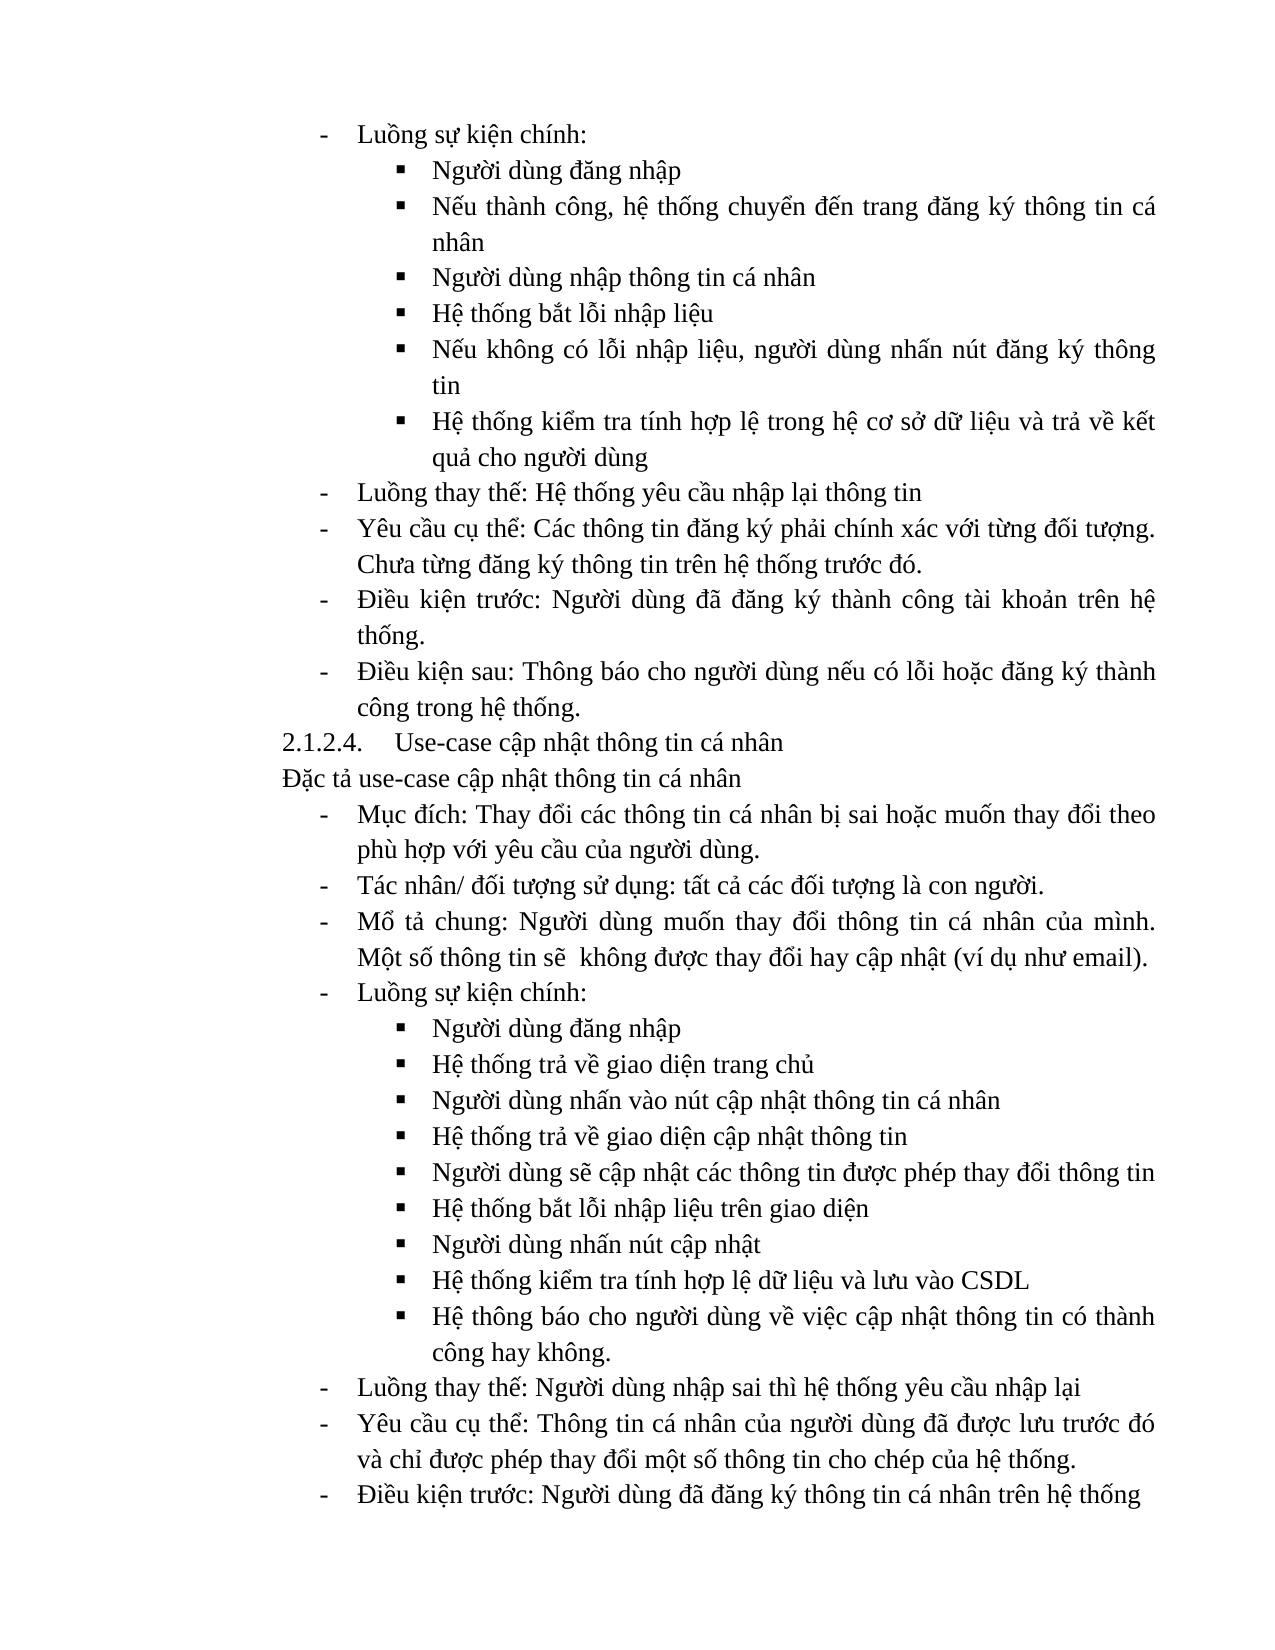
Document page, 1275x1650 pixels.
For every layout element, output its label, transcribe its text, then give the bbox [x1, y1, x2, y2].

list Hệ thống trả về giao diện trang chủ [394, 1048, 1157, 1079]
list Use-case cập nhật thông tin cá nhân [282, 726, 1157, 758]
text Đặc tả use-case cập nhật thông tin cá nhân [282, 762, 1157, 793]
list Người dùng đăng nhập [394, 154, 1157, 185]
list Luồng thay thế: Hệ thống yêu cầu nhập lại thông tin [319, 476, 1157, 507]
list Yêu cầu cụ thể: Thông tin cá nhân của người dùng đã được lưu trước đó và chỉ được phép thay đổi một số thông tin cho chép của hệ thống. [319, 1407, 1157, 1474]
list Mục đích: Thay đổi các thông tin cá nhân bị sai hoặc muốn thay đổi theo phù hợp với yêu cầu của người dùng. [319, 798, 1157, 865]
list Điều kiện trước: Người dùng đã đăng ký thành công tài khoản trên hệ thống. [319, 583, 1157, 650]
list Mổ tả chung: Người dùng muốn thay đổi thông tin cá nhân của mình. Một số thông tin sẽ không được thay đổi hay cập nhật (ví dụ như email). [319, 905, 1157, 972]
list Người dùng sẽ cập nhật các thông tin được phép thay đổi thông tin [394, 1156, 1157, 1187]
list Hệ thông báo cho người dùng về việc cập nhật thông tin có thành công hay không. [394, 1300, 1157, 1367]
list Luồng sự kiện chính: [319, 977, 1157, 1008]
list Người dùng đăng nhập [394, 1012, 1157, 1043]
list Điều kiện sau: Thông báo cho người dùng nếu có lỗi hoặc đăng ký thành công trong hệ thống. [319, 655, 1157, 722]
list Hệ thống kiểm tra tính hợp lệ dữ liệu và lưu vào CSDL [394, 1264, 1157, 1295]
list Yêu cầu cụ thể: Các thông tin đăng ký phải chính xác với từng đối tượng. Chưa từng đăng ký thông tin trên hệ thống trước đó. [319, 512, 1157, 579]
list Người dùng nhấn nút cập nhật [394, 1228, 1157, 1259]
list Hệ thống trả về giao diện cập nhật thông tin [394, 1120, 1157, 1151]
list Người dùng nhập thông tin cá nhân [394, 261, 1157, 293]
list Điều kiện trước: Người dùng đã đăng ký thông tin cá nhân trên hệ thống [319, 1478, 1157, 1510]
list Nếu thành công, hệ thống chuyển đến trang đăng ký thông tin cá nhân [394, 190, 1157, 257]
list Tác nhân/ đối tượng sử dụng: tất cả các đối tượng là con người. [319, 869, 1157, 901]
list Hệ thống kiểm tra tính hợp lệ trong hệ cơ sở dữ liệu và trả về kết quả cho người dùng [394, 405, 1157, 472]
list Hệ thống bắt lỗi nhập liệu [394, 297, 1157, 328]
list Người dùng nhấn vào nút cập nhật thông tin cá nhân [394, 1084, 1157, 1115]
list Nếu không có lỗi nhập liệu, người dùng nhấn nút đăng ký thông tin [394, 333, 1157, 400]
list Luồng thay thế: Người dùng nhập sai thì hệ thống yêu cầu nhập lại [319, 1371, 1157, 1402]
list Luồng sự kiện chính: [319, 118, 1157, 149]
list Hệ thống bắt lỗi nhập liệu trên giao diện [394, 1192, 1157, 1223]
